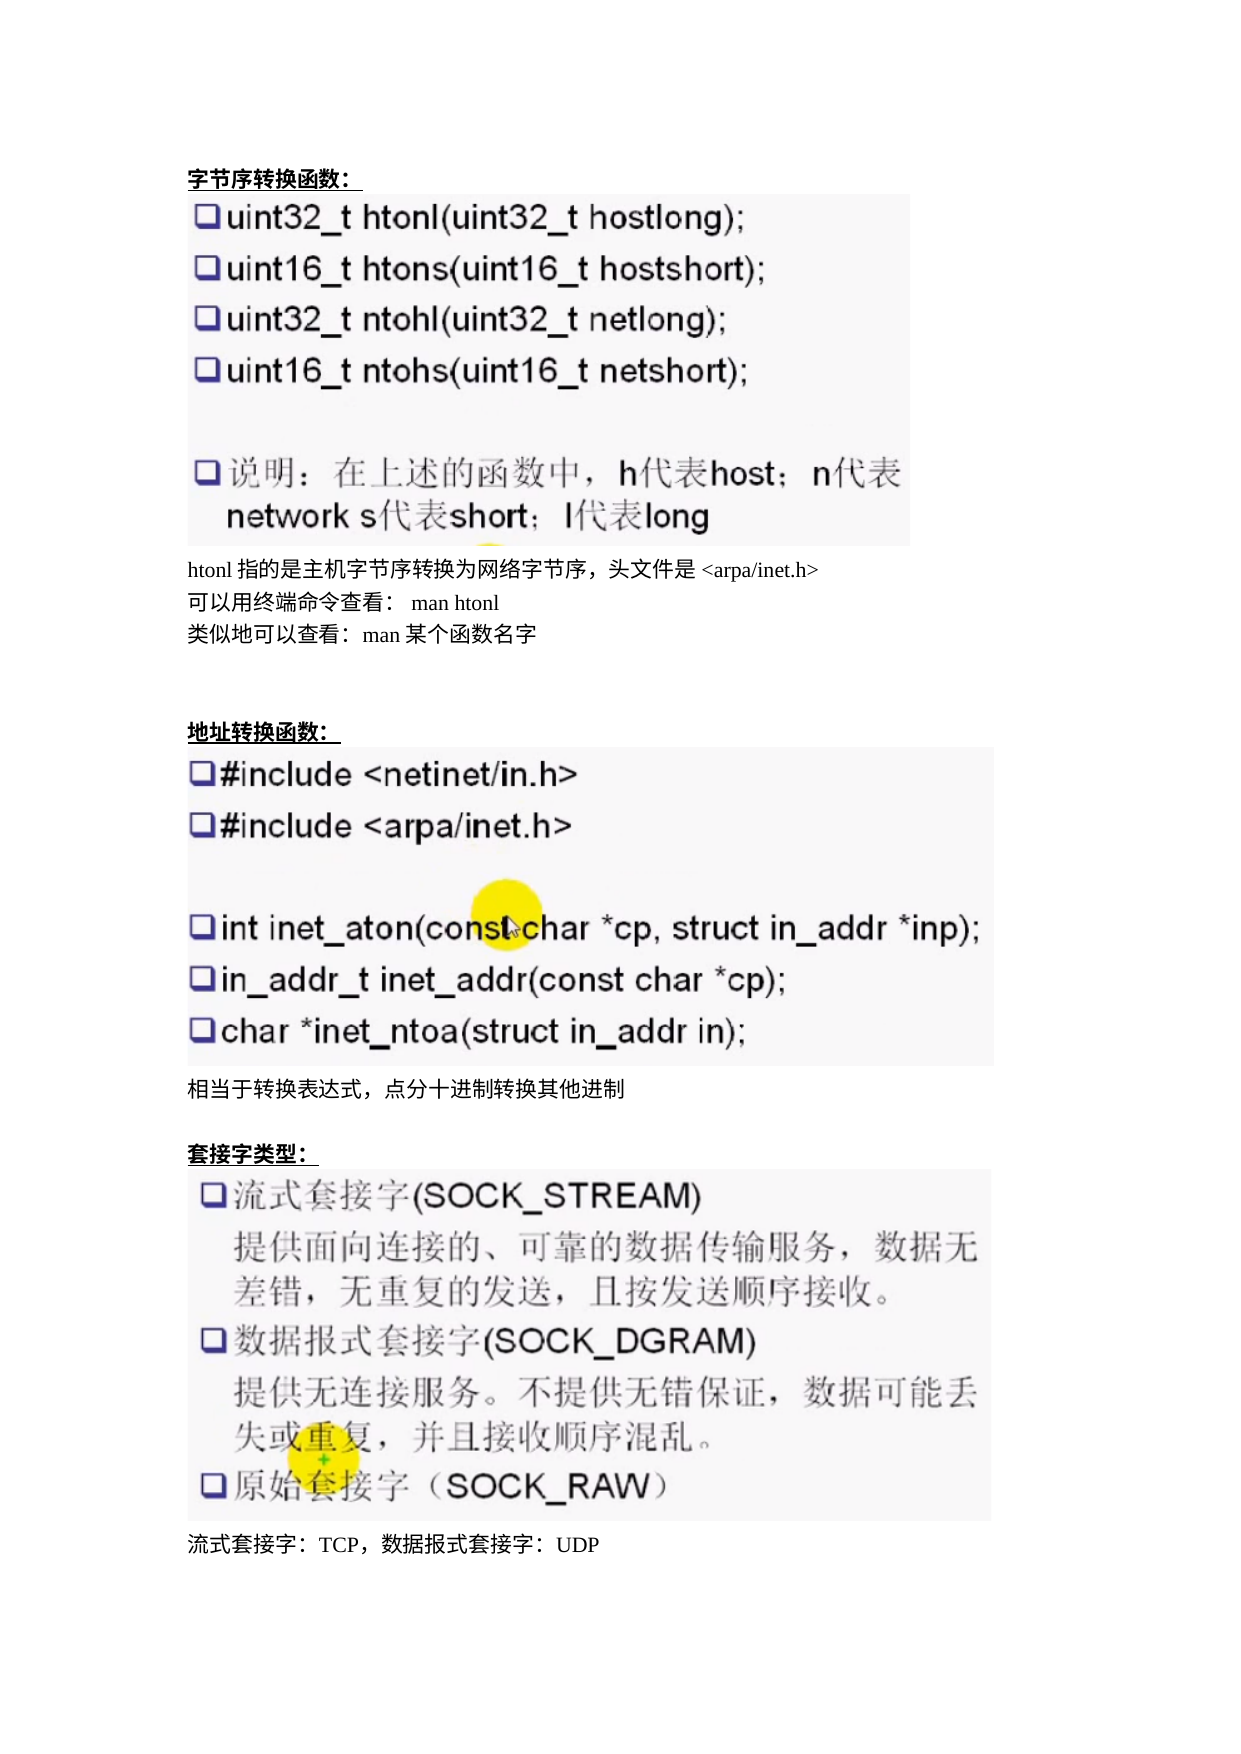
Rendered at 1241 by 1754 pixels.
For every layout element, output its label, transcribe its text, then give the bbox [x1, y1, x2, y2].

picture [187, 194, 911, 546]
text 相当于转换表达式，点分十进制转换其他进制 [187, 1072, 1053, 1104]
picture [187, 747, 994, 1066]
picture [187, 1169, 992, 1521]
text 字节序转换函数： [187, 162, 1053, 194]
text 流式套接字：TCP，数据报式套接字：UDP [187, 1527, 1053, 1559]
text 可以用终端命令查看： man htonl [187, 584, 1053, 617]
text 地址转换函数： [187, 714, 1053, 747]
text 类似地可以查看：man 某个函数名字 [187, 617, 1053, 649]
text htonl指的是主机字节序转换为网络字节序，头文件是 <arpa/inet.h> [187, 552, 1053, 584]
text 套接字类型： [187, 1137, 1053, 1169]
